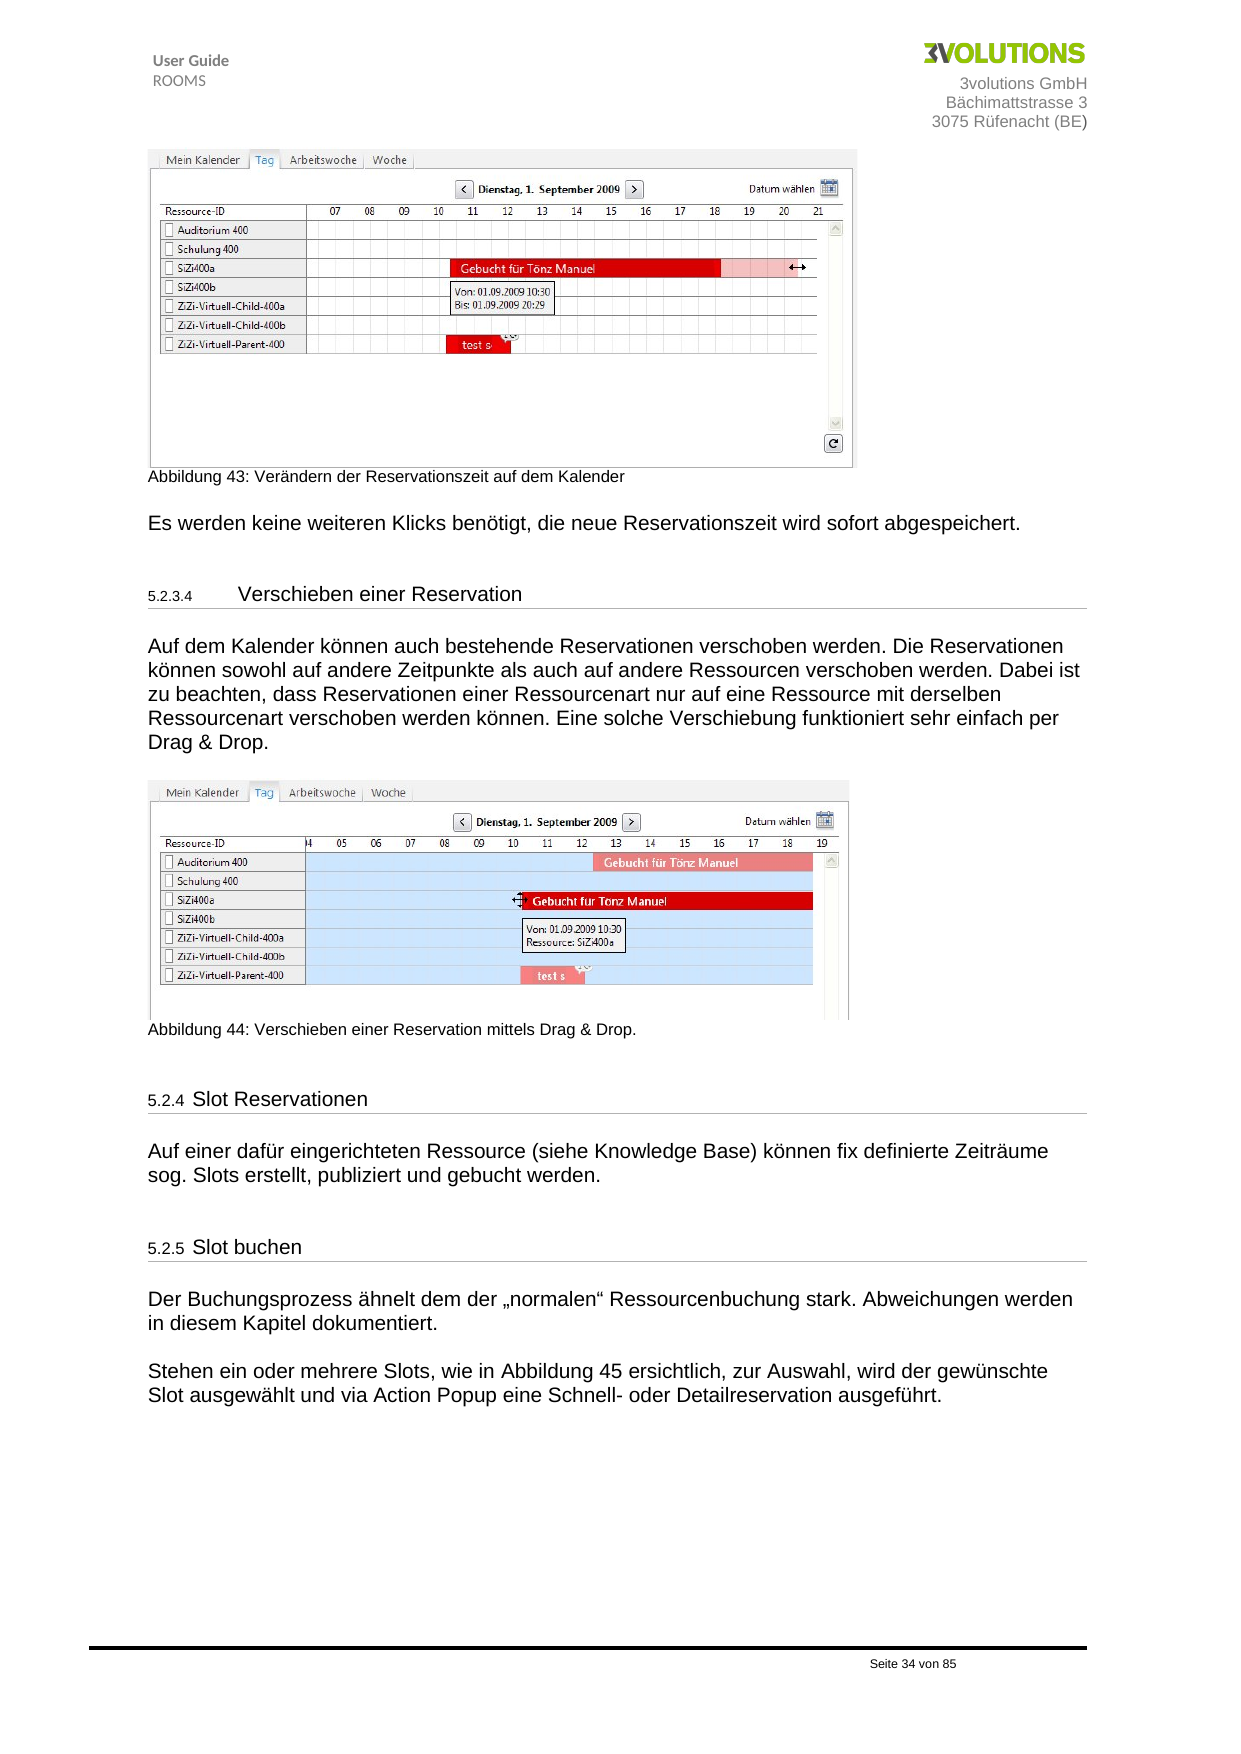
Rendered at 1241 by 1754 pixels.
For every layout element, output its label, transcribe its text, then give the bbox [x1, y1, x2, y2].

text Abbildung 44: Verschieben einer Reservation mittels Drag & Drop. [148, 1019, 1087, 1039]
picture [921, 40, 1088, 66]
text Auf einer dafür eingerichteten Ressource (siehe Knowledge Base) können fix definierte Zeiträume sog. Slots erstellt, publiziert und gebucht werden. [148, 1139, 1087, 1187]
text Abbildung 43: Verändern der Reservationszeit auf dem Kalender [148, 467, 1087, 486]
subtitle Slot buchen [147, 1234, 1087, 1262]
text Stehen ein oder mehrere Slots, wie in Abbildung 45 ersichtlich, zur Auswahl, wird der gewünschte Slot ausgewählt und via Action Popup eine Schnell- oder Detailreservation ausgeführt. [148, 1358, 1087, 1406]
text Der Buchungsprozess ähnelt dem der „normalen“ Ressourcenbuchung stark. Abweichungen werden in diesem Kapitel dokumentiert. [148, 1287, 1087, 1334]
picture [147, 778, 850, 1020]
text Auf dem Kalender können auch bestehende Reservationen verschoben werden. Die Reservationen können sowohl auf andere Zeitpunkte als auch auf andere Ressourcen verschoben werden. Dabei ist zu beachten, dass Reservationen einer Ressourcenart nur auf eine Ressource mit derselben Ressourcenart verschoben werden können. Eine solche Verschiebung funktioniert sehr einfach per Drag & Drop. [148, 634, 1087, 754]
subtitle Slot Reservationen [147, 1087, 1087, 1114]
text Es werden keine weiteren Klicks benötigt, die neue Reservationszeit wird sofort abgespeichert. [148, 510, 1087, 534]
picture [147, 147, 858, 468]
subtitle Verschieben einer Reservation [148, 582, 1087, 608]
